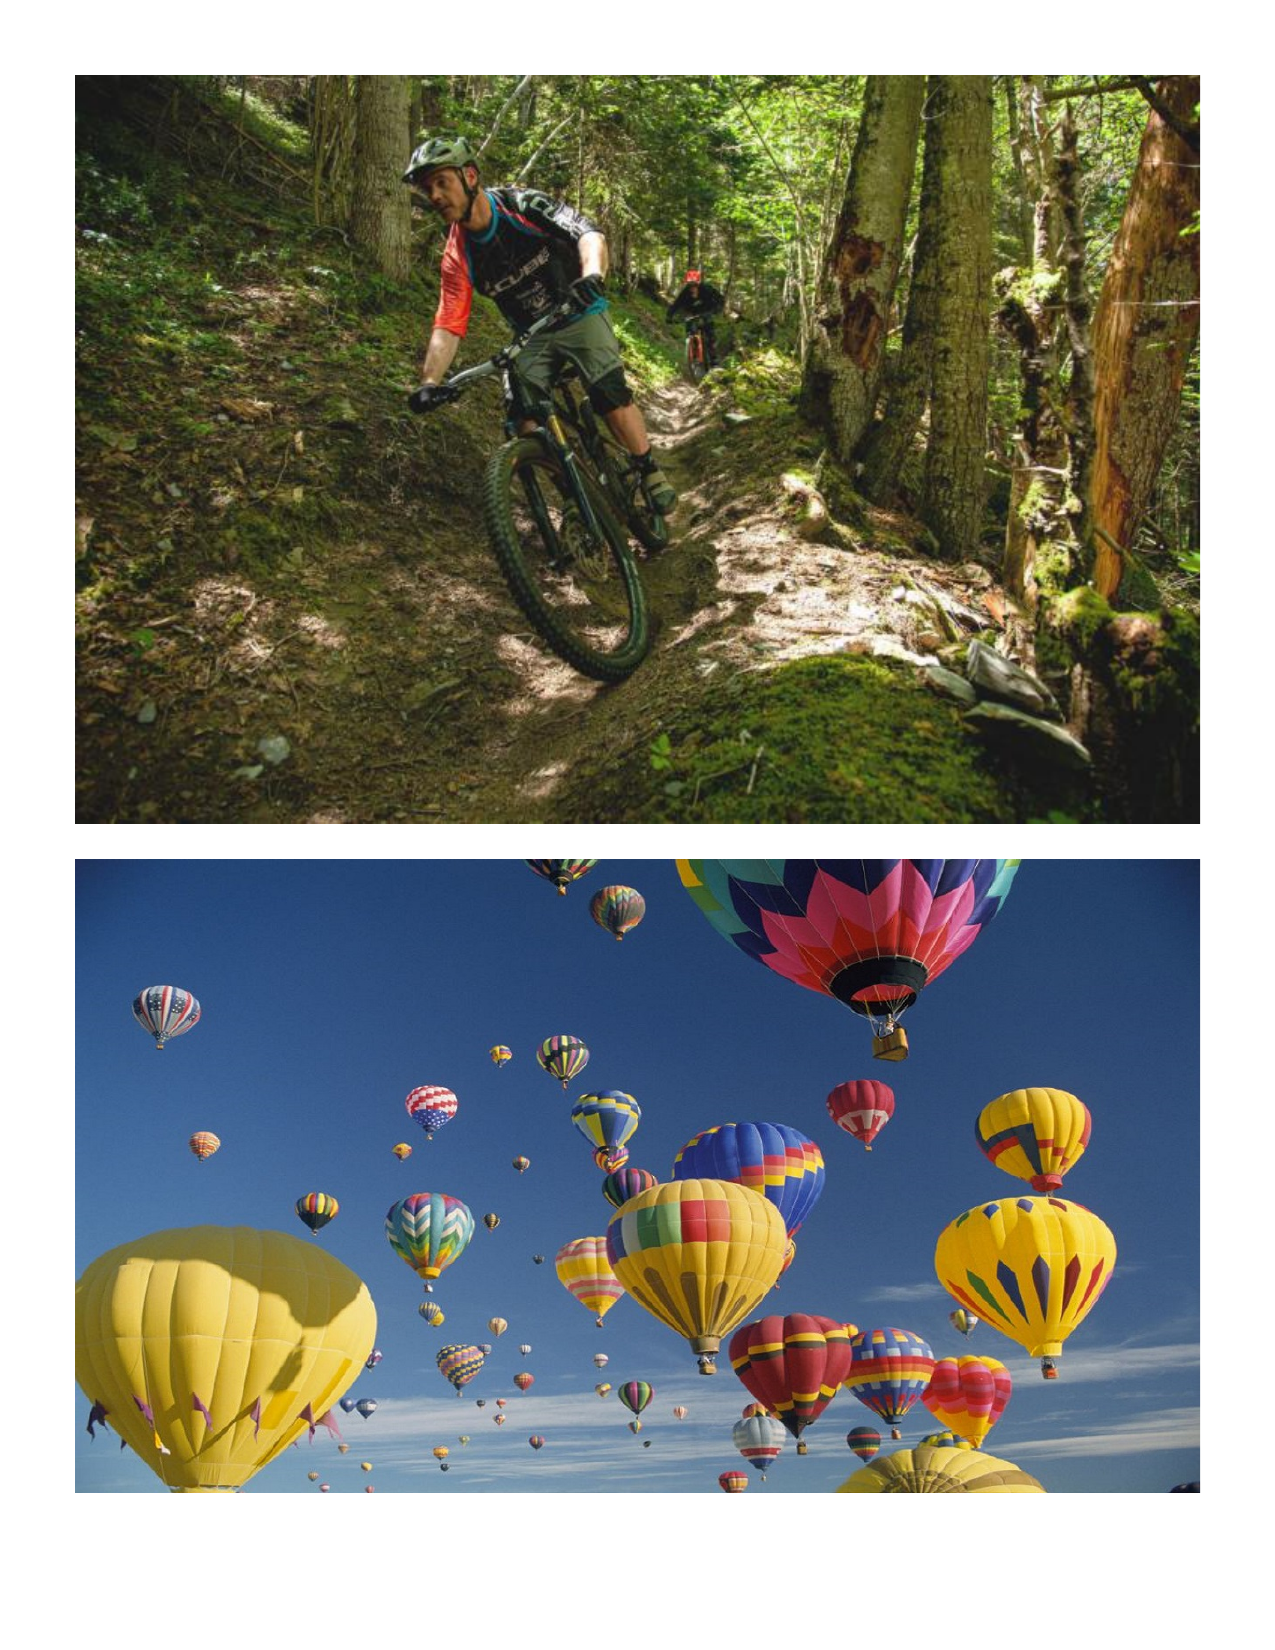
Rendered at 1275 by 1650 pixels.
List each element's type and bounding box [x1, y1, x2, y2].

picture [75, 75, 1200, 824]
picture [75, 859, 1200, 1493]
